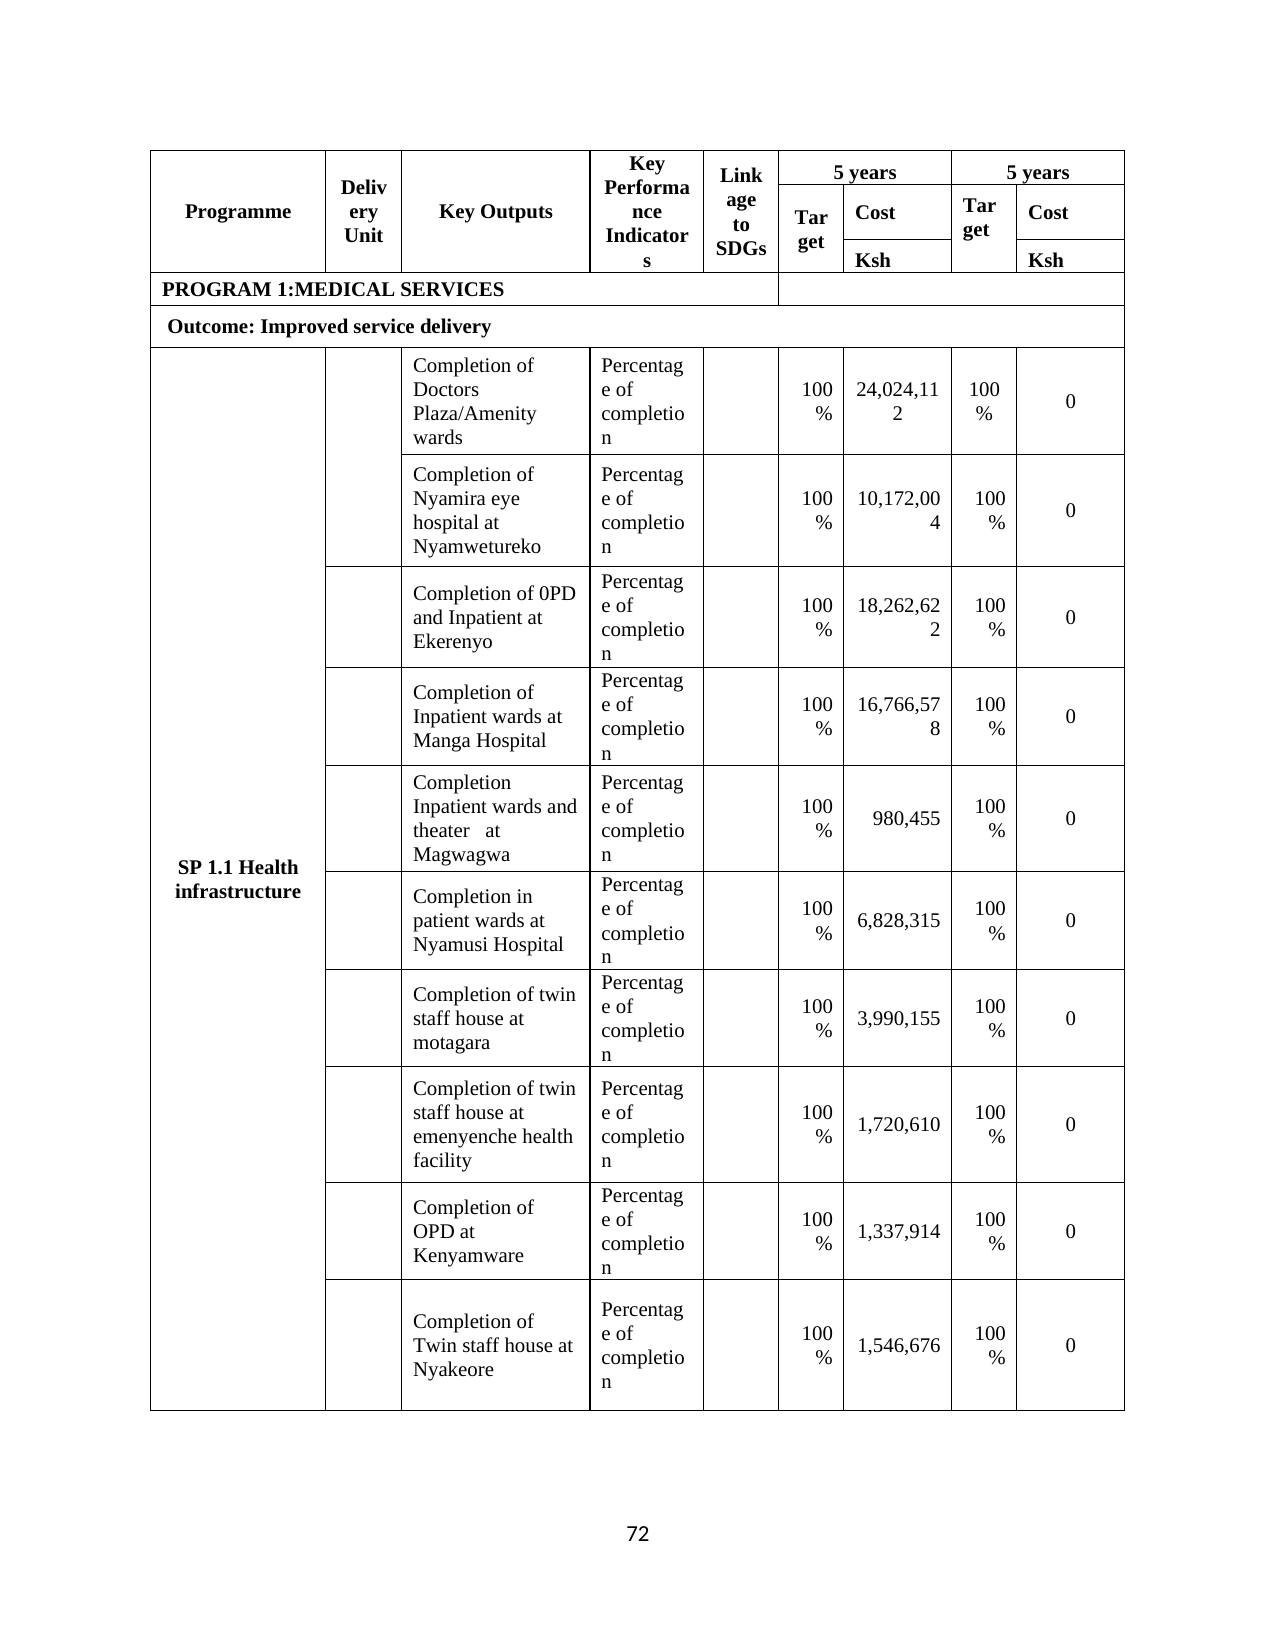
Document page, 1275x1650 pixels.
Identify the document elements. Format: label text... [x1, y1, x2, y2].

table_cell 100% [779, 567, 843, 667]
table_cell Completion of Twin staff house at Nyakeore [402, 1280, 589, 1409]
table_cell 100% [779, 348, 843, 454]
table_cell [704, 872, 778, 968]
table_cell Completion of Inpatient wards at Manga Hospital [402, 668, 589, 764]
table_cell 100% [952, 455, 1016, 566]
table_cell [704, 455, 778, 566]
table_cell Completion Inpatient wards and theater at Magwagwa [402, 766, 589, 871]
table_header 5 years [779, 151, 951, 184]
table_cell 980,455 [844, 766, 951, 871]
table_cell 1,720,610 [844, 1067, 951, 1182]
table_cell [591, 1280, 703, 1409]
table_cell Completion in patient wards at Nyamusi Hospital [402, 872, 589, 968]
table_cell 0 [1017, 1280, 1124, 1409]
table_cell Completion of twin staff house at motagara [402, 970, 589, 1066]
table_cell 100% [952, 872, 1016, 968]
table_header Key Outputs [402, 151, 589, 272]
table_cell [779, 273, 1124, 305]
table_cell 1,337,914 [844, 1183, 951, 1279]
table_cell 0 [1017, 1067, 1124, 1182]
table_cell [704, 567, 778, 667]
table_cell 100% [779, 455, 843, 566]
table_cell 6,828,315 [844, 872, 951, 968]
table_cell Completion of twin staff house at emenyenche health facility [402, 1067, 589, 1182]
table_cell 100% [779, 1280, 843, 1409]
table_cell Completion of OPD at Kenyamware [402, 1183, 589, 1279]
table_cell [326, 567, 401, 667]
table_cell Percentage of completion [591, 348, 703, 454]
table_cell [704, 1280, 778, 1409]
table_cell [704, 970, 778, 1066]
table_header Delivery Unit [326, 151, 401, 272]
table_cell 0 [1017, 1183, 1124, 1279]
table_cell Percentage of completion [591, 455, 703, 566]
table_cell [326, 668, 401, 764]
table_cell Ksh [844, 240, 951, 272]
table_cell [326, 1067, 401, 1182]
table_cell [326, 970, 401, 1066]
table_cell 3,990,155 [844, 970, 951, 1066]
table_cell [326, 766, 401, 871]
table_cell 0 [1017, 668, 1124, 764]
table_cell Cost [1017, 185, 1124, 239]
table_cell 18,262,622 [844, 567, 951, 667]
table_header Programme [151, 151, 325, 272]
table_header Linkage to SDGs [704, 151, 778, 272]
table_cell 0 [1017, 872, 1124, 968]
table_cell Percentage of completion [591, 872, 703, 968]
table_cell 100% [779, 766, 843, 871]
table_cell 100% [779, 970, 843, 1066]
table_cell 1,546,676 [844, 1280, 951, 1409]
table_cell 10,172,004 [844, 455, 951, 566]
table_cell [326, 1280, 401, 1409]
table_cell 0 [1017, 970, 1124, 1066]
table_cell [704, 1067, 778, 1182]
table_cell Completion of 0PD and Inpatient at Ekerenyo [402, 567, 589, 667]
table_cell 0 [1017, 766, 1124, 871]
table_cell Completion of Nyamira eye hospital at Nyamwetureko [402, 455, 589, 566]
table_cell 100% [952, 567, 1016, 667]
table_cell Target [779, 185, 843, 272]
table_cell Percentage of completion [591, 766, 703, 871]
table_cell Percentage of completion [591, 1183, 703, 1279]
table_cell Ksh [1017, 240, 1124, 272]
table_cell [704, 1183, 778, 1279]
table_cell 100% [779, 1183, 843, 1279]
table_cell 100% [952, 1280, 1016, 1409]
table_cell 0 [1017, 567, 1124, 667]
table_cell 100% [952, 1183, 1016, 1279]
table_cell [704, 348, 778, 454]
table_cell 100% [952, 1067, 1016, 1182]
table_cell 100% [952, 970, 1016, 1066]
table_cell Cost [844, 185, 951, 239]
table_cell Percentage of completion [591, 567, 703, 667]
table_cell [326, 1183, 401, 1279]
table_cell 100% [952, 668, 1016, 764]
table_cell 100% [779, 1067, 843, 1182]
table_cell Percentage of completion [591, 668, 703, 764]
table_cell 16,766,578 [844, 668, 951, 764]
table_cell Percentage of completion [591, 1067, 703, 1182]
table_cell Target [952, 185, 1016, 272]
table_cell 100% [952, 348, 1016, 454]
table_cell Outcome: Improved service delivery [151, 306, 1124, 347]
table_cell [704, 668, 778, 764]
table_cell [704, 766, 778, 871]
table_cell 100% [952, 766, 1016, 871]
table_cell SP 1.1 Health infrastructure [151, 348, 325, 1409]
table_cell Percentage of completion [591, 970, 703, 1066]
table_cell [326, 348, 401, 566]
table_cell 0 [1017, 455, 1124, 566]
table_cell 0 [1017, 348, 1124, 454]
table_cell 100% [779, 668, 843, 764]
table_header 5 years [952, 151, 1124, 184]
table_cell 100% [779, 872, 843, 968]
table_header Key Performance Indicators [591, 151, 703, 272]
table_cell Completion of Doctors Plaza/Amenity wards [402, 348, 589, 454]
table_cell PROGRAM 1:MEDICAL SERVICES [151, 273, 778, 305]
table_cell 24,024,112 [844, 348, 951, 454]
table_cell [326, 872, 401, 968]
